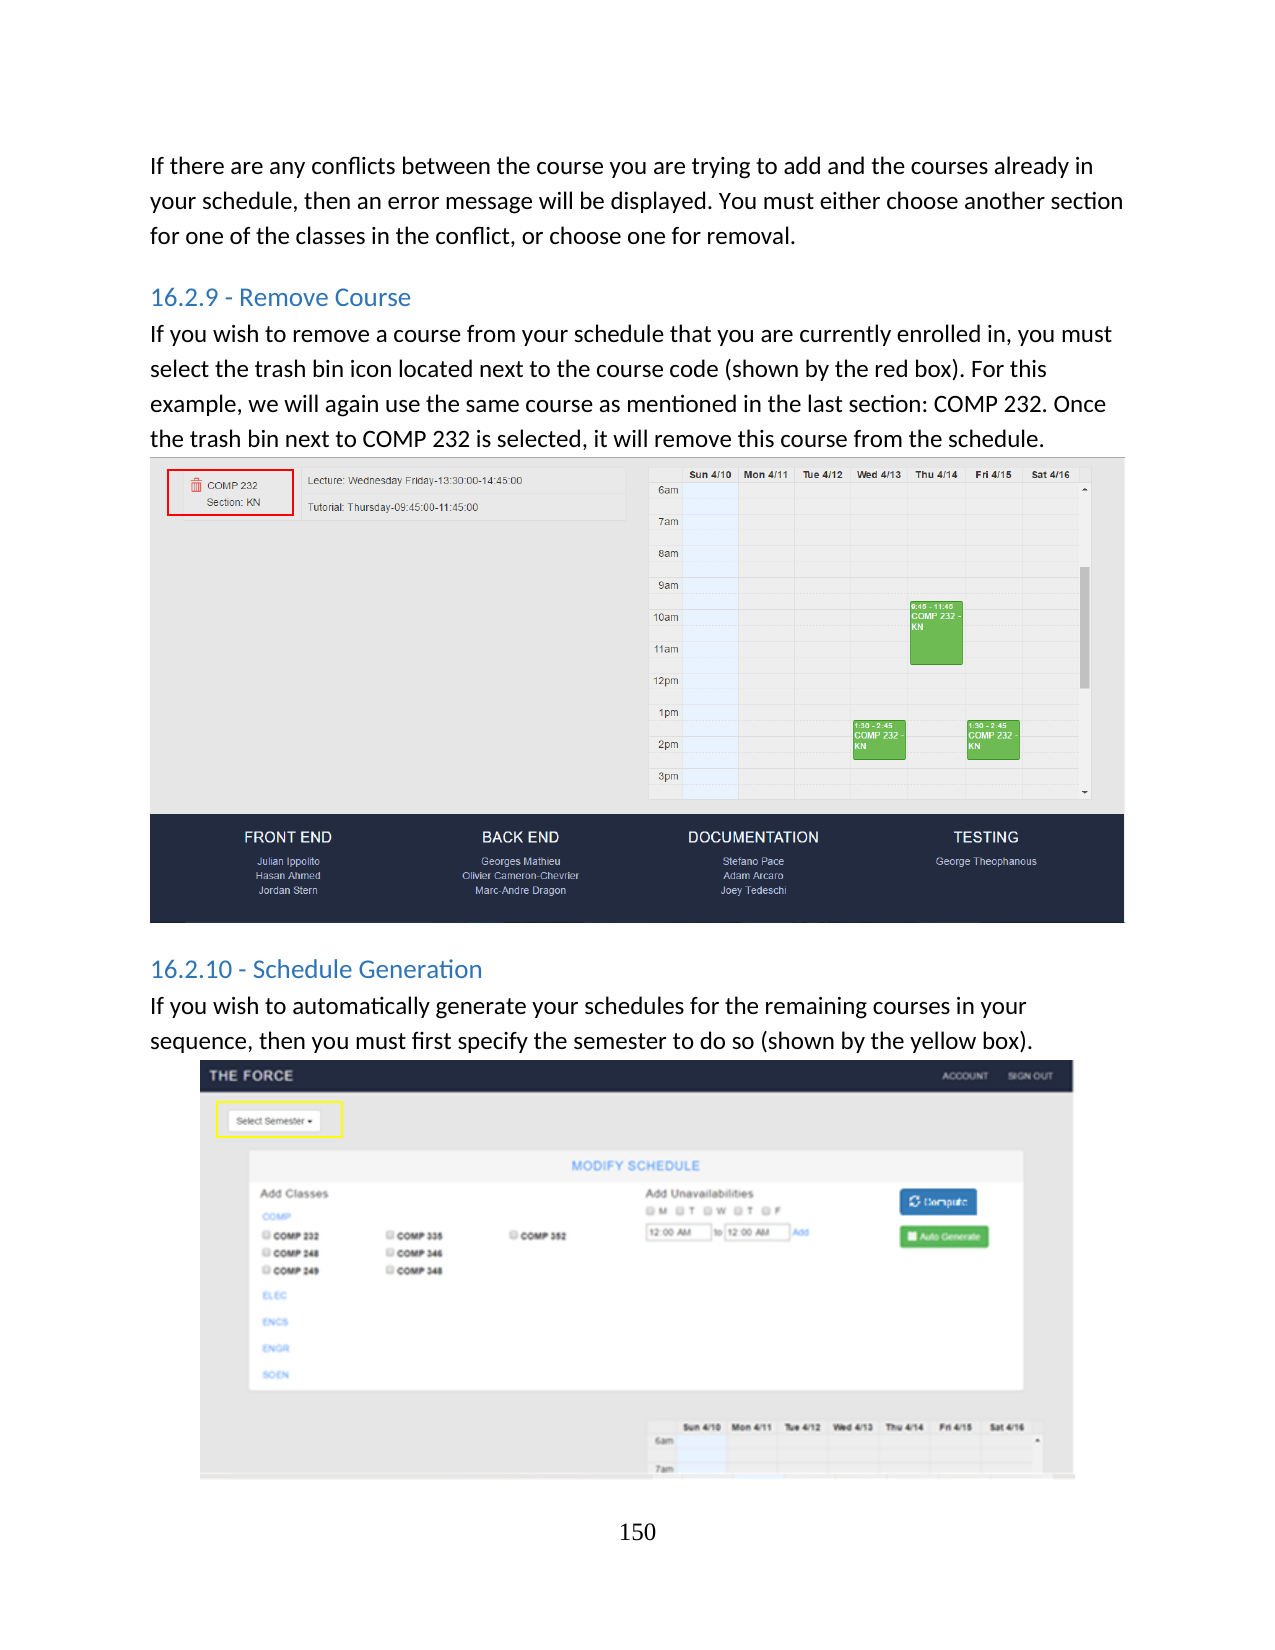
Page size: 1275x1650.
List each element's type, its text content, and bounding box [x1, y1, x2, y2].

text If you wish to automatically generate your schedules for the remaining courses in your sequence, then you must first specify the semester to do so (shown by the yellow box). [150, 990, 1125, 1056]
picture [200, 1060, 1075, 1480]
text 16.2.9 - Remove Course [150, 280, 1125, 313]
picture [150, 457, 1125, 923]
text If there are any conflicts between the course you are trying to add and the courses already in your schedule, then an error message will be displayed. You must either choose another section for one of the classes in the conflict, or choose one for removal. [150, 150, 1125, 251]
text 16.2.10 - Schedule Generation [150, 952, 1125, 985]
text If you wish to remove a course from your schedule that you are currently enrolled in, you must select the trash bin icon located next to the course code (shown by the red box). For this example, we will again use the same course as mentioned in the last section: COMP 232. Once the trash bin next to COMP 232 is selected, it will remove this course from the schedule. [150, 318, 1125, 453]
